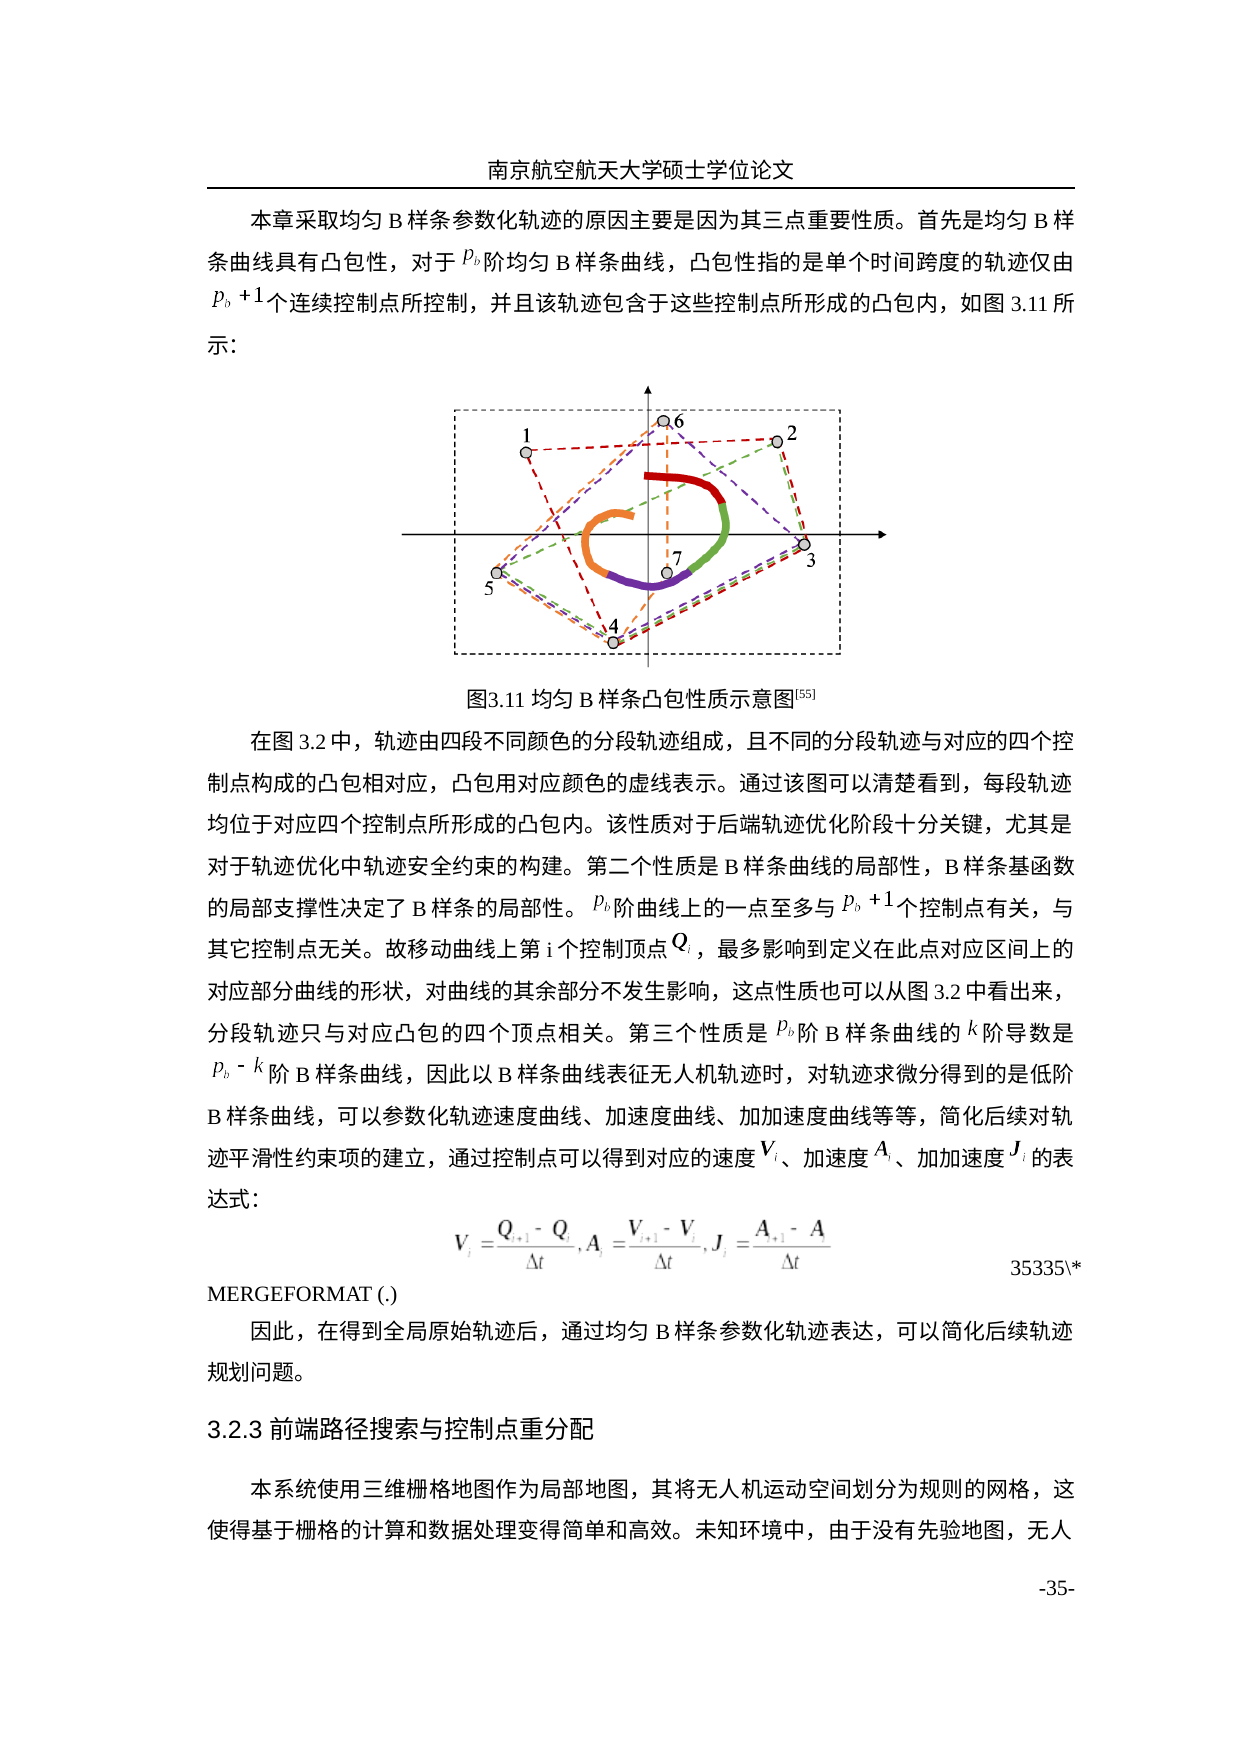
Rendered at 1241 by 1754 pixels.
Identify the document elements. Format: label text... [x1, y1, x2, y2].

subtitle 前端路径搜索与控制点重分配 [207, 1406, 1075, 1447]
text 因此，在得到全局原始轨迹后，通过均匀B样条参数化轨迹表达，可以简化后续轨迹规划问题。 [207, 1306, 1075, 1389]
text 在图3.2中，轨迹由四段不同颜色的分段轨迹组成，且不同的分段轨迹与对应的四个控制点构成的凸包相对应，凸包用对应颜色的虚线表示。通过该图可以清楚看到，每段轨迹均位于对应四个控制点所形成的凸包内。该性质对于后端轨迹优化阶段十分关键，尤其是对于轨迹优化中轨迹安全约束的构建。第二个性质是B样条曲线的局部性，B样条基函数的局部支撑性决定了B样条的局部性。阶曲线上的一点至多与个控制点有关，与其它控制点无关。故移动曲线上第i个控制顶点，最多影响到定义在此点对应区间上的对应部分曲线的形状，对曲线的其余部分不发生影响，这点性质也可以从图3.2中看出来，分段轨迹只与对应凸包的四个顶点相关。第三个性质是阶B样条曲线的阶导数是阶B样条曲线，因此以B样条曲线表征无人机轨迹时，对轨迹求微分得到的是低阶B样条曲线，可以参数化轨迹速度曲线、加速度曲线、加加速度曲线等等，简化后续对轨迹平滑性约束项的建立，通过控制点可以得到对应的速度、加速度、加加速度的表达式： [207, 716, 1075, 1216]
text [207, 1464, 1075, 1547]
picture [383, 378, 898, 675]
